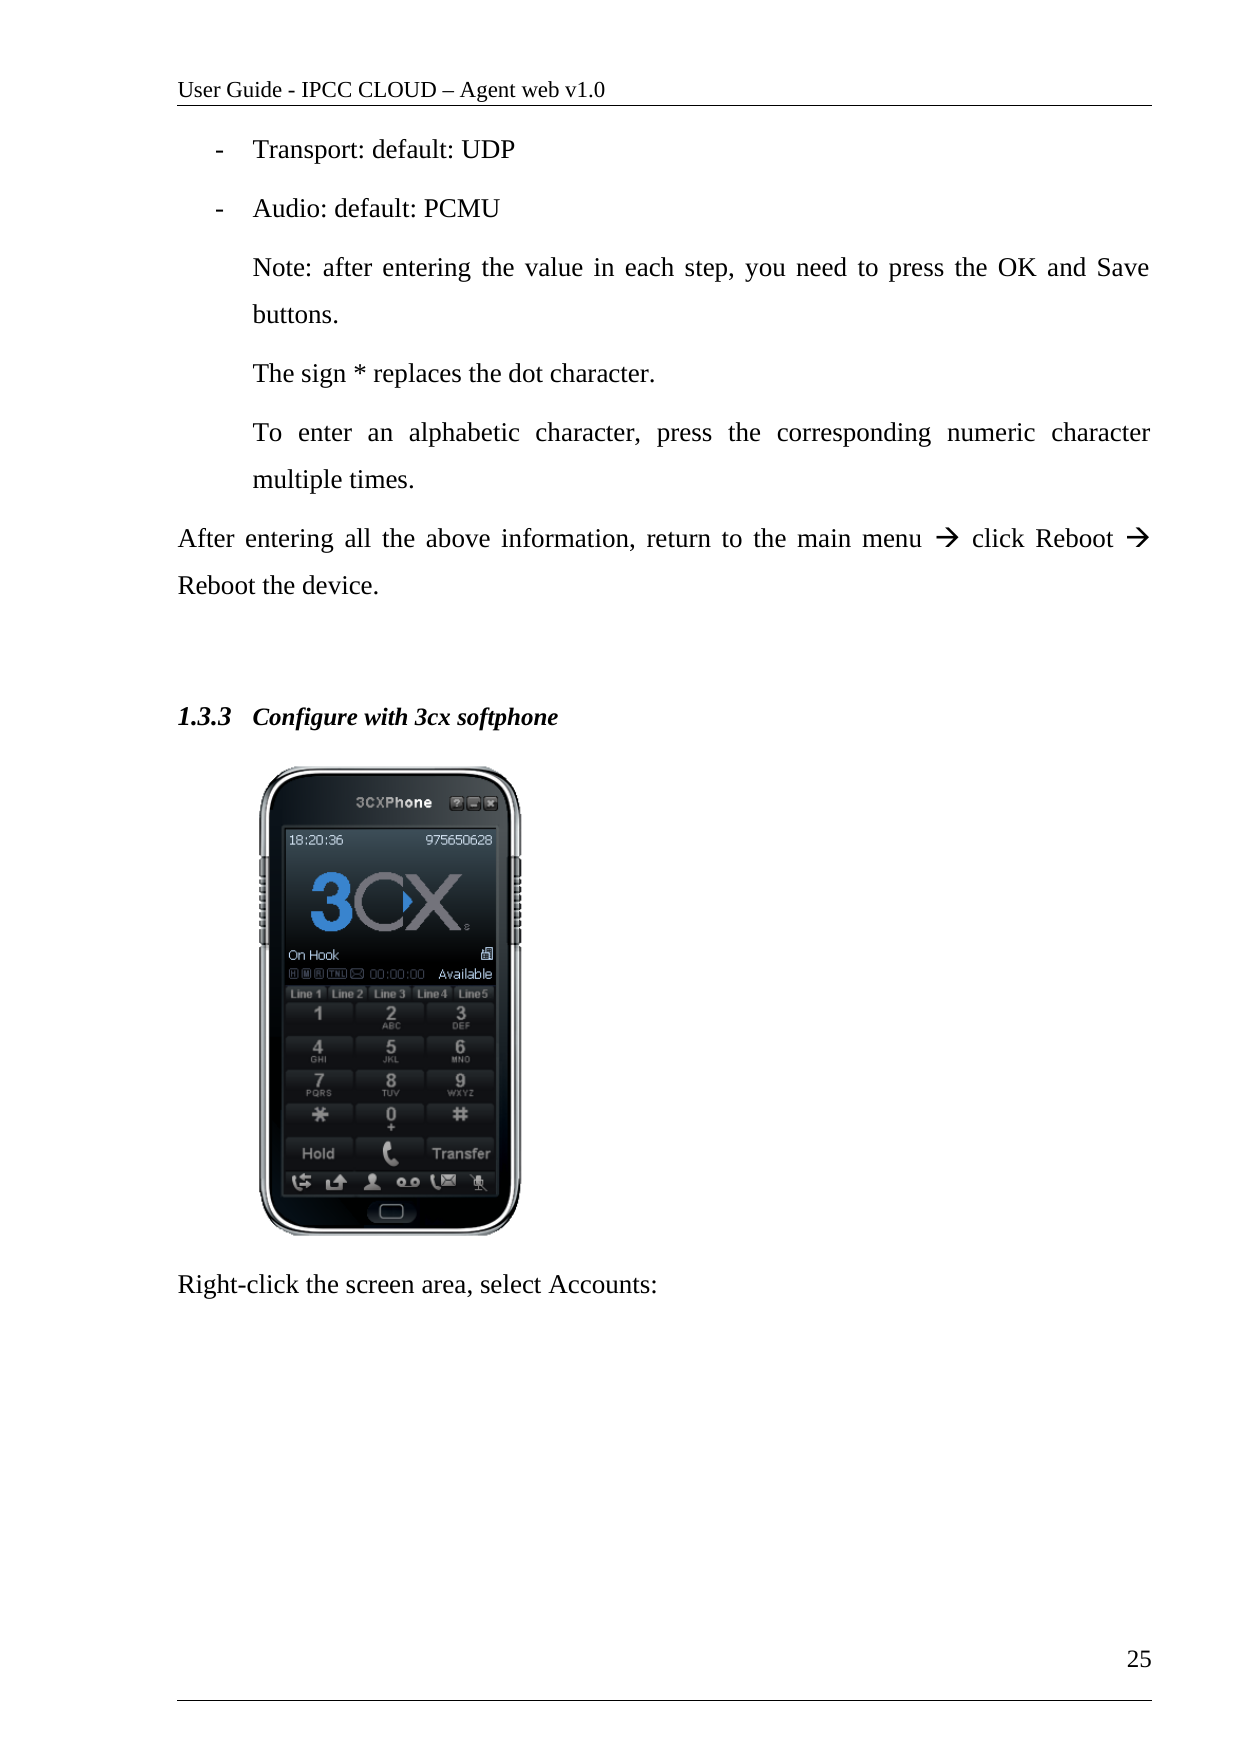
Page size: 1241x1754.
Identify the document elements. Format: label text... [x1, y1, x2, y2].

picture [252, 758, 534, 1242]
list The sign * replaces the dot character. [252, 357, 1152, 388]
text Right-click the screen area, select Accounts: [177, 1268, 1152, 1299]
list Transport: default: UDP [215, 133, 1152, 164]
list To enter an alphabetic character, press the corresponding numeric character multiple times. [252, 416, 1152, 494]
subtitle Configure with 3cx softphone [177, 700, 1152, 731]
text After entering all the above information, return to the main menu click Reboot Reboot the device. [177, 522, 1152, 600]
list Audio: default: PCMU [215, 192, 1152, 223]
list Note: after entering the value in each step, you need to press the OK and Save buttons. [252, 251, 1152, 329]
